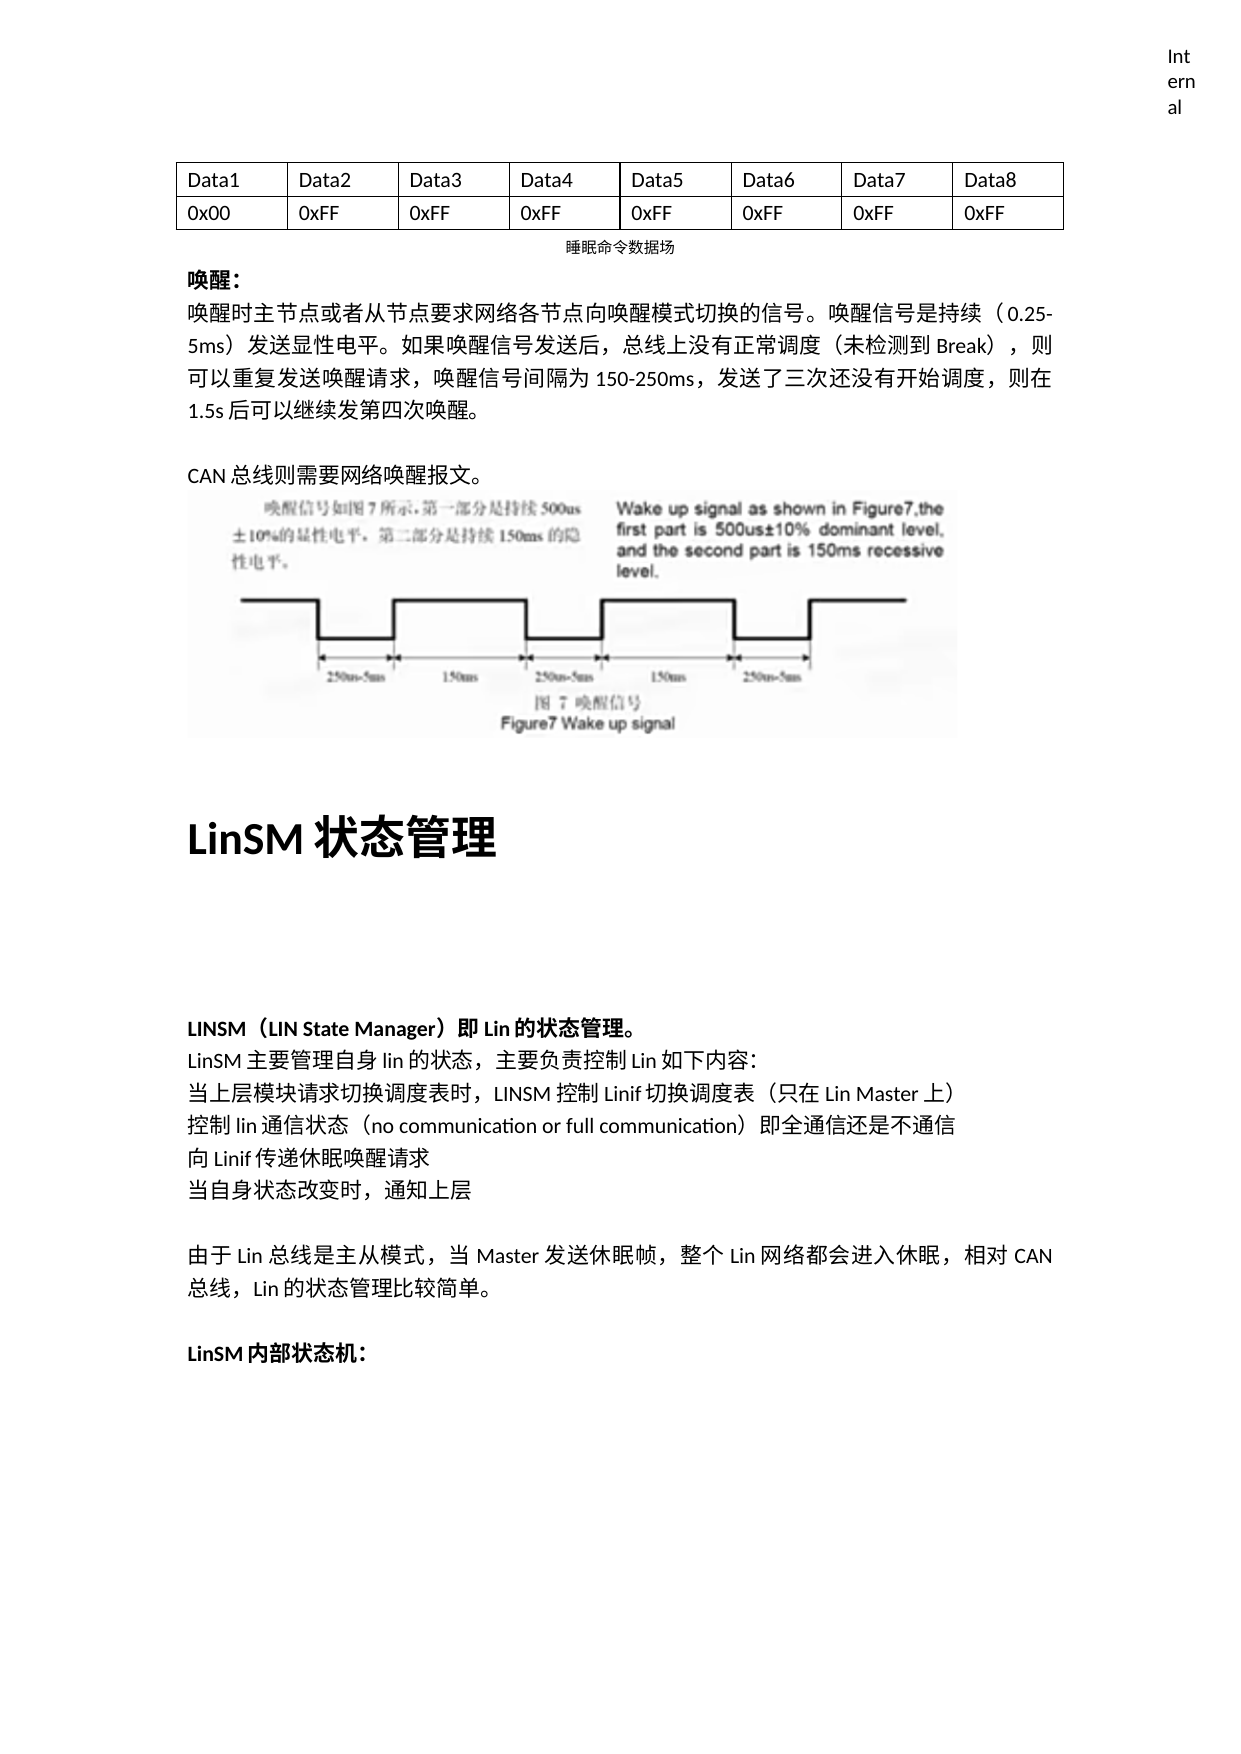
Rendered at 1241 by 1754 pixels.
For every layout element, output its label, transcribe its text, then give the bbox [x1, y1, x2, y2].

text 唤醒时主节点或者从节点要求网络各节点向唤醒模式切换的信号。唤醒信号是持续（0.25-5ms）发送显性电平。如果唤醒信号发送后，总线上没有正常调度（未检测到Break），则可以重复发送唤醒请求，唤醒信号间隔为150-250ms，发送了三次还没有开始调度，则在1.5s后可以继续发第四次唤醒。 [187, 295, 1053, 425]
table_cell 0xFF [842, 197, 952, 229]
text CAN总线则需要网络唤醒报文。 [187, 458, 1053, 490]
picture [187, 490, 958, 738]
table_cell 0xFF [510, 197, 619, 229]
table_header Data4 [510, 163, 619, 196]
table_header Data5 [621, 163, 731, 196]
text LinSM主要管理自身lin的状态，主要负责控制Lin如下内容： [187, 1043, 1053, 1075]
text 向Linif传递休眠唤醒请求 [187, 1140, 1053, 1173]
text 当自身状态改变时，通知上层 [187, 1173, 1053, 1205]
table_cell 0xFF [953, 197, 1063, 229]
text LinSM内部状态机： [187, 1335, 1053, 1368]
table_header Data7 [842, 163, 952, 196]
table_cell 0xFF [288, 197, 398, 229]
text 当上层模块请求切换调度表时，LINSM控制Linif切换调度表（只在Lin Master上） [187, 1075, 1053, 1108]
text 控制lin通信状态（no communication or full communication）即全通信还是不通信 [187, 1108, 1053, 1140]
text 由于Lin总线是主从模式，当Master发送休眠帧，整个Lin网络都会进入休眠，相对CAN总线，Lin的状态管理比较简单。 [187, 1238, 1053, 1303]
table_cell 0xFF [732, 197, 841, 229]
subtitle LinSM状态管理 [187, 786, 1053, 883]
table_cell 0xFF [399, 197, 509, 229]
table_header Data2 [288, 163, 398, 196]
text LINSM（LIN State Manager）即Lin的状态管理。 [187, 1010, 1053, 1043]
text 睡眠命令数据场 [187, 230, 1053, 263]
table_cell 0x00 [177, 197, 287, 229]
table_header Data8 [953, 163, 1063, 196]
table_cell 0xFF [621, 197, 731, 229]
table_header Data3 [399, 163, 509, 196]
table_header Data6 [732, 163, 841, 196]
table_header Data1 [177, 163, 287, 196]
text 唤醒： [187, 263, 1053, 295]
